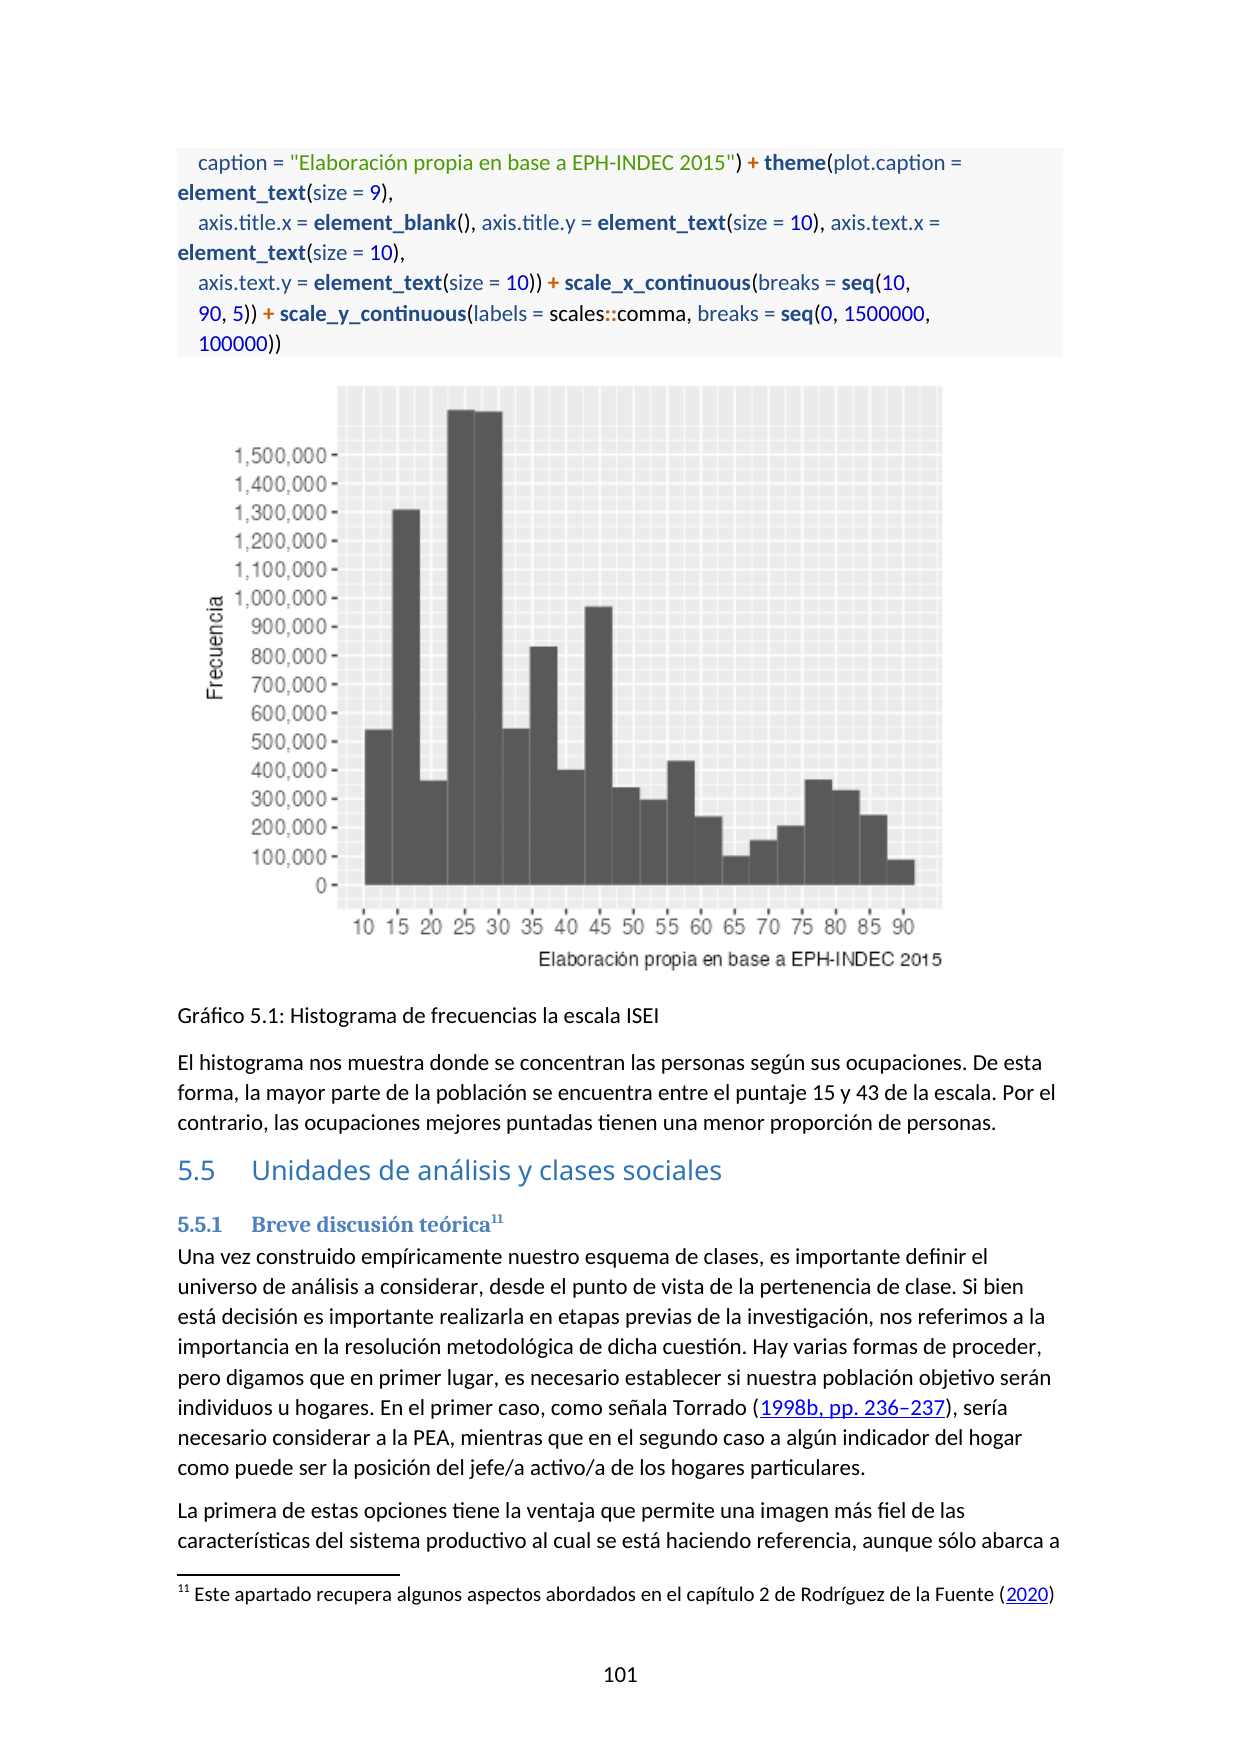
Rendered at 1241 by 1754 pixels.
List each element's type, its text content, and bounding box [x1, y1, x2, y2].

subtitle 5.5.1 Breve discusión teórica [177, 1212, 1063, 1238]
subtitle 5.5 Unidades de análisis y clases sociales [177, 1151, 1063, 1188]
text Una vez construido empíricamente nuestro esquema de clases, es importante definir el universo de análisis a considerar, desde el punto de vista de la pertenencia de clase. Si bien está decisión es importante realizarla en etapas previas de la investigación, nos referimos a la importancia en la resolución metodológica de dicha cuestión. Hay varias formas de proceder, pero digamos que en primer lugar, es necesario establecer si nuestra población objetivo serán individuos u hogares. En el primer caso, como señala Torrado (1998b, pp. 236–237), sería necesario considerar a la PEA, mientras que en el segundo caso a algún indicador del hogar como puede ser la posición del jefe/a activo/a de los hogares particulares. [177, 1242, 1063, 1481]
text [177, 1496, 1063, 1554]
picture [196, 375, 954, 982]
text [177, 148, 1063, 357]
text El histograma nos muestra donde se concentran las personas según sus ocupaciones. De esta forma, la mayor parte de la población se encuentra entre el puntaje 15 y 43 de la escala. Por el contrario, las ocupaciones mejores puntadas tienen una menor proporción de personas. [177, 1048, 1063, 1136]
